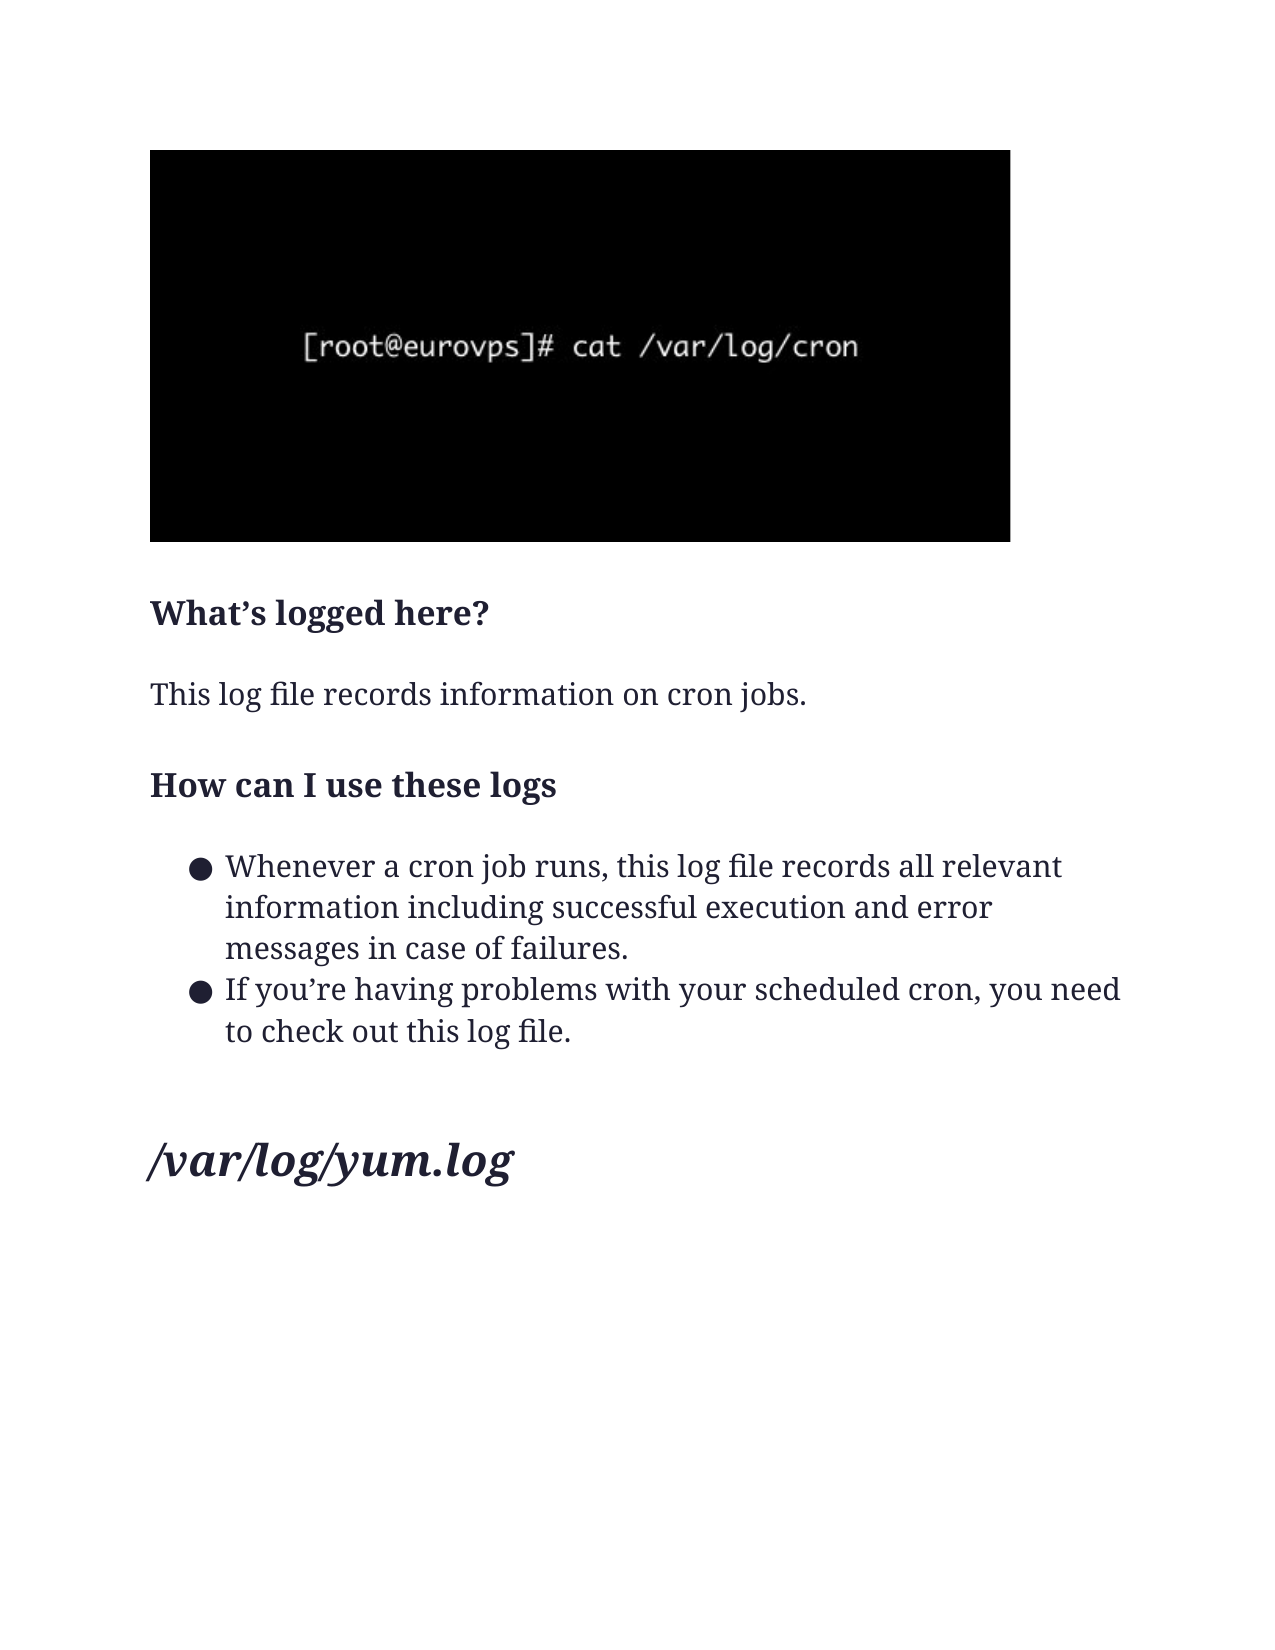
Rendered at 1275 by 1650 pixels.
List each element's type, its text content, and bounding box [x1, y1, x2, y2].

list Whenever a cron job runs, this log file records all relevant information including successful execution and error messages in case of failures. [187, 845, 1125, 968]
subtitle /var/log/yum.log [150, 1130, 1125, 1189]
subtitle How can I use these logs [150, 762, 1125, 807]
picture [150, 150, 1011, 542]
text This log file records information on cron jobs. [150, 673, 1125, 714]
list If you’re having problems with your scheduled cron, you need to check out this log file. [187, 968, 1125, 1051]
subtitle What’s logged here? [150, 589, 1125, 635]
